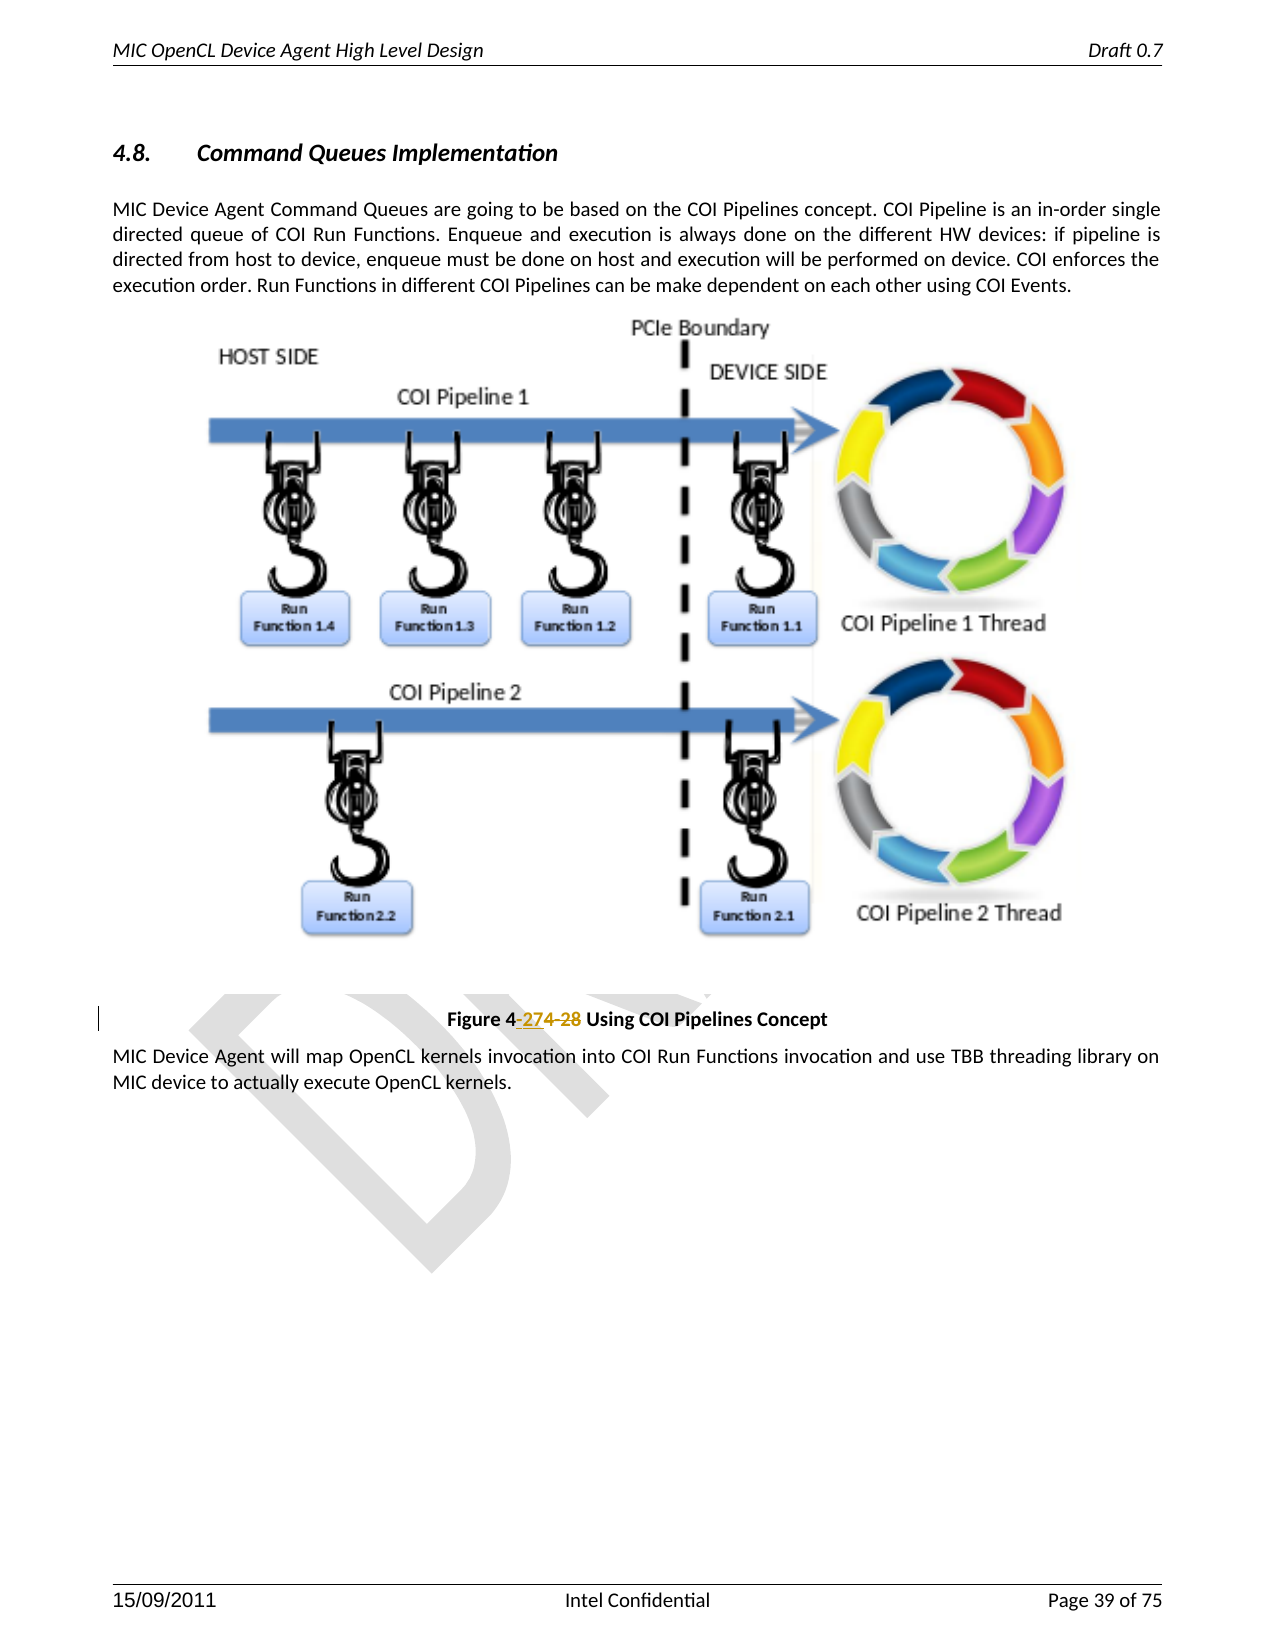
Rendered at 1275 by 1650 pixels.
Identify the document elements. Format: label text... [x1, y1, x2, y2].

text Figure ‎4 Using COI Pipelines Concept [112, 1006, 1162, 1031]
subtitle Command Queues Implementation [112, 137, 1162, 168]
text MIC Device Agent will map OpenCL kernels invocation into COI Run Functions invocation and use TBB threading library on MIC device to actually execute OpenCL kernels. [112, 1044, 1162, 1094]
text MIC Device Agent Command Queues are going to be based on the COI Pipelines concept. COI Pipeline is an in-order single directed queue of COI Run Functions. Enqueue and execution is always done on the different HW devices: if pipeline is directed from host to device, enqueue must be done on host and execution will be performed on device. COI enforces the execution order. Run Functions in different COI Pipelines can be make dependent on each other using COI Events. [112, 196, 1162, 297]
